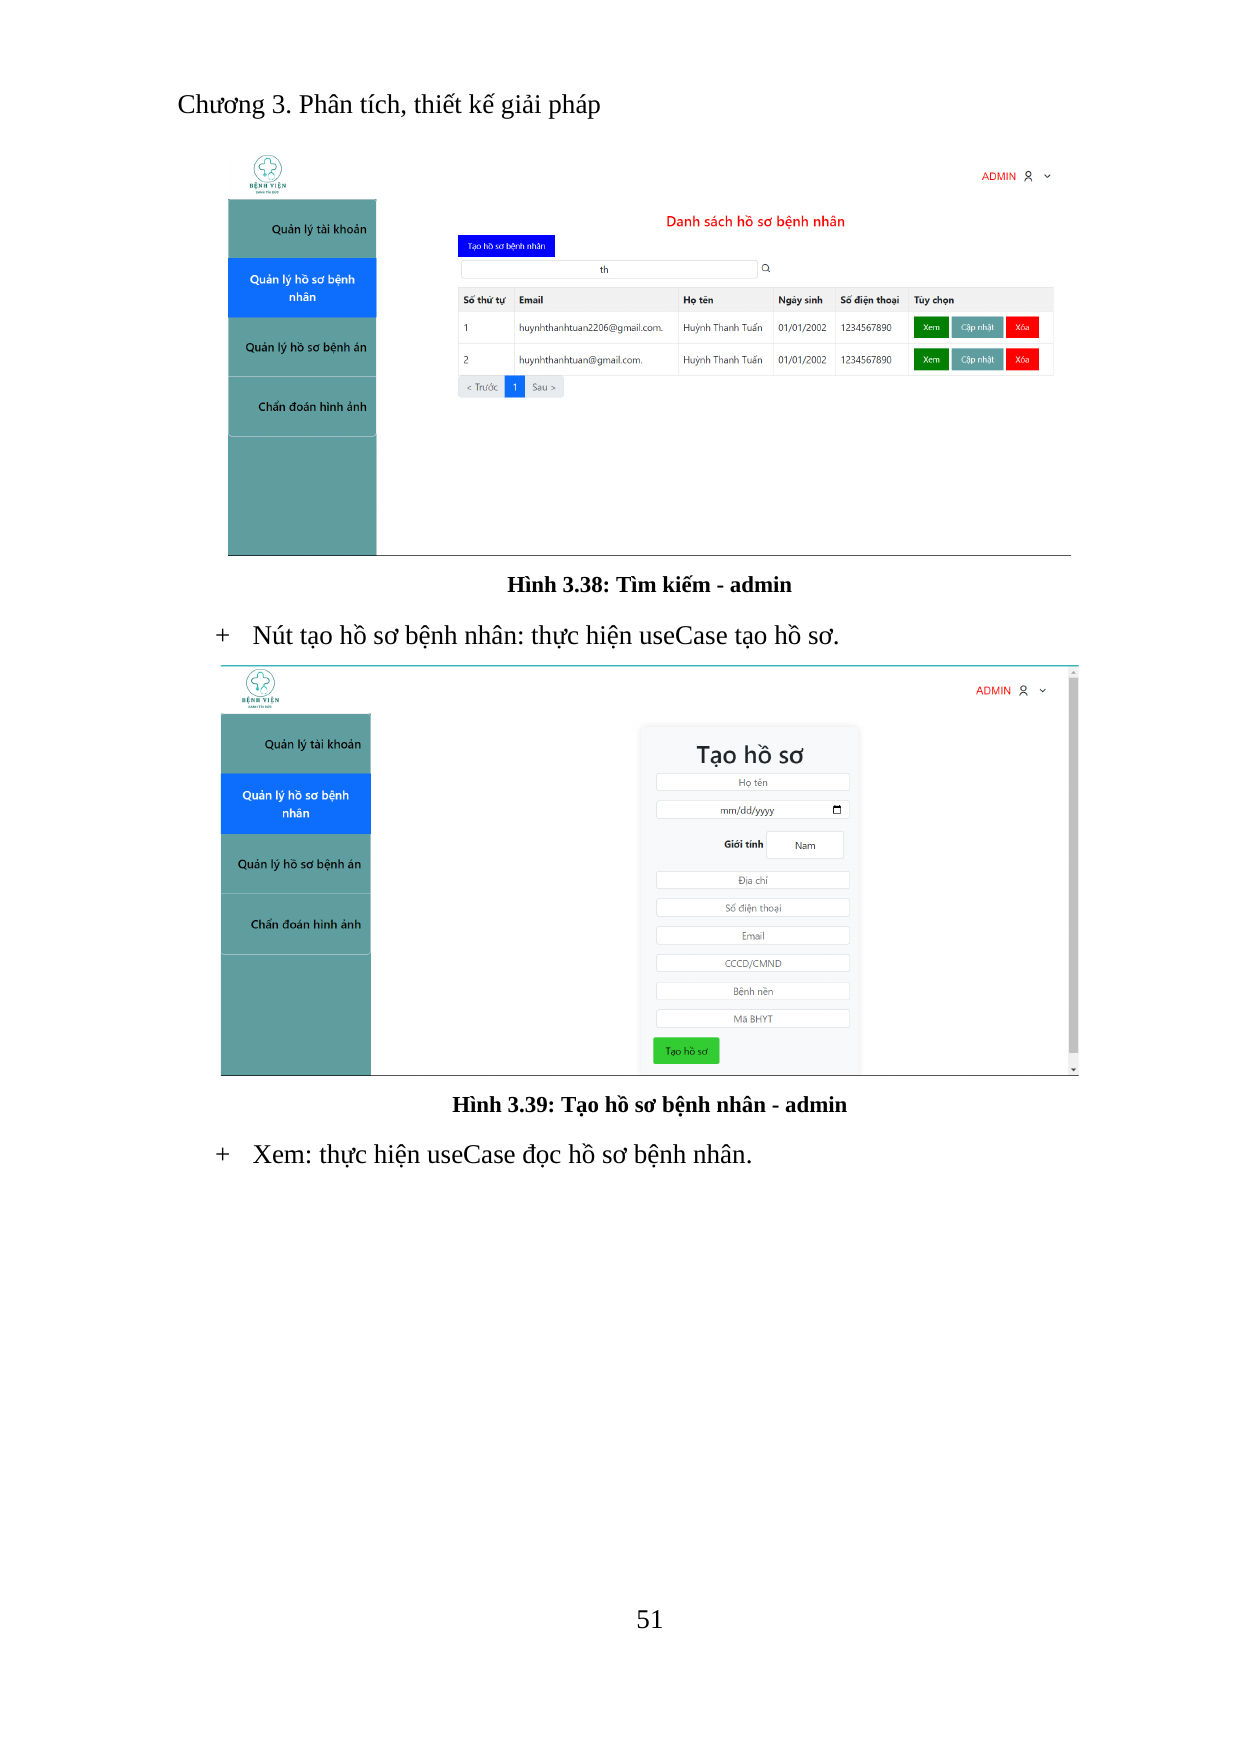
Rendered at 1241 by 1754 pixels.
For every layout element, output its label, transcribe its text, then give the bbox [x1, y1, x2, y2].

list Xem: thực hiện useCase đọc hồ sơ bệnh nhân. [215, 1138, 1122, 1169]
picture [228, 153, 1072, 556]
list Nút tạo hồ sơ bệnh nhân: thực hiện useCase tạo hồ sơ. [215, 619, 1122, 650]
picture [220, 665, 1079, 1076]
